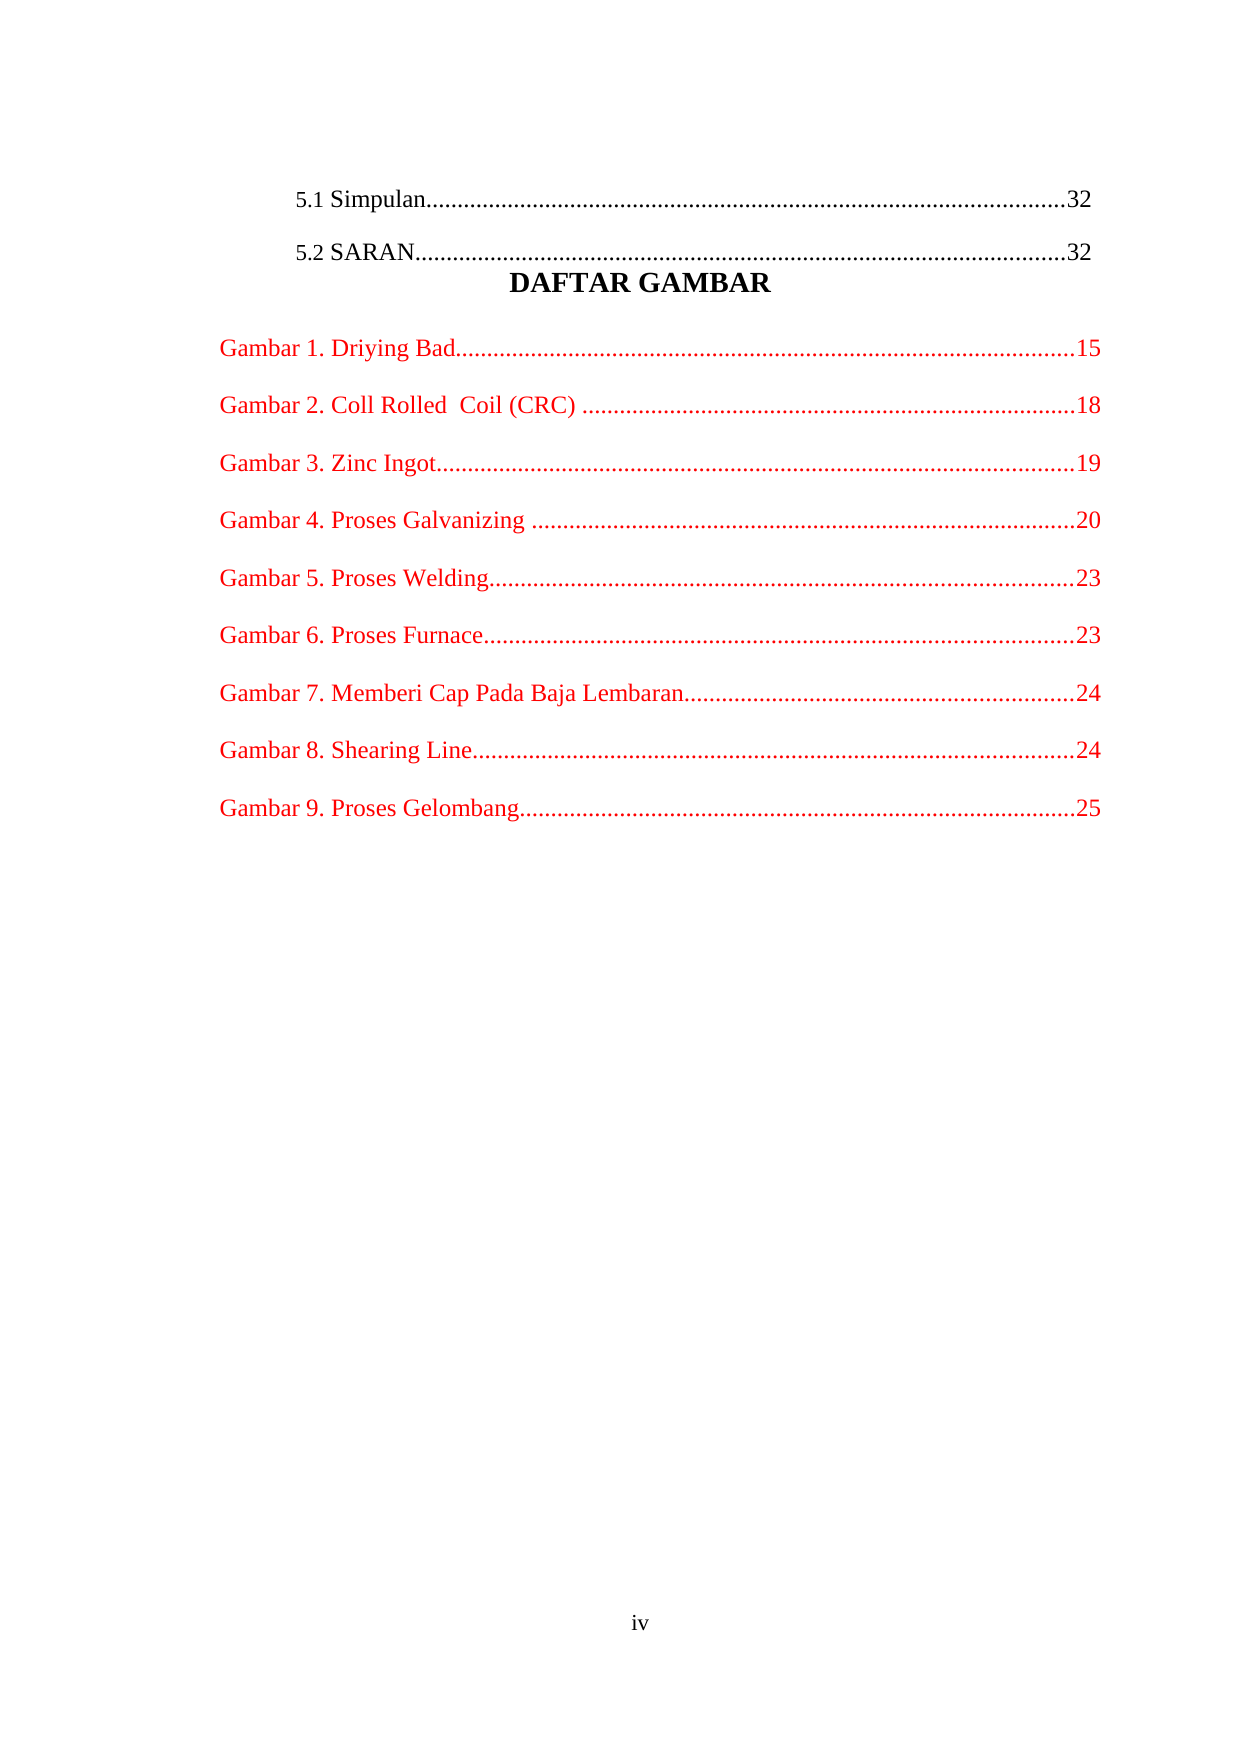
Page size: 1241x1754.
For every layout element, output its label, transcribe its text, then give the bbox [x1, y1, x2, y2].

text Gambar 2. Coll Rolled Coil (CRC) 18 [219, 390, 1105, 419]
text Gambar 5. Proses Welding 23 [219, 563, 1105, 591]
text Gambar 8. Shearing Line 24 [219, 735, 1105, 764]
text Gambar 6. Proses Furnace 23 [219, 620, 1105, 649]
text DAFTAR GAMBAR [175, 266, 1105, 299]
text Gambar 9. Proses Gelombang 25 [219, 793, 1105, 821]
text Gambar 3. Zinc Ingot 19 [219, 448, 1105, 476]
text Gambar 4. Proses Galvanizing 20 [219, 505, 1105, 534]
text Gambar 1. Driying Bad 15 [219, 333, 1105, 361]
text Gambar 7. Memberi Cap Pada Baja Lembaran 24 [219, 678, 1105, 706]
